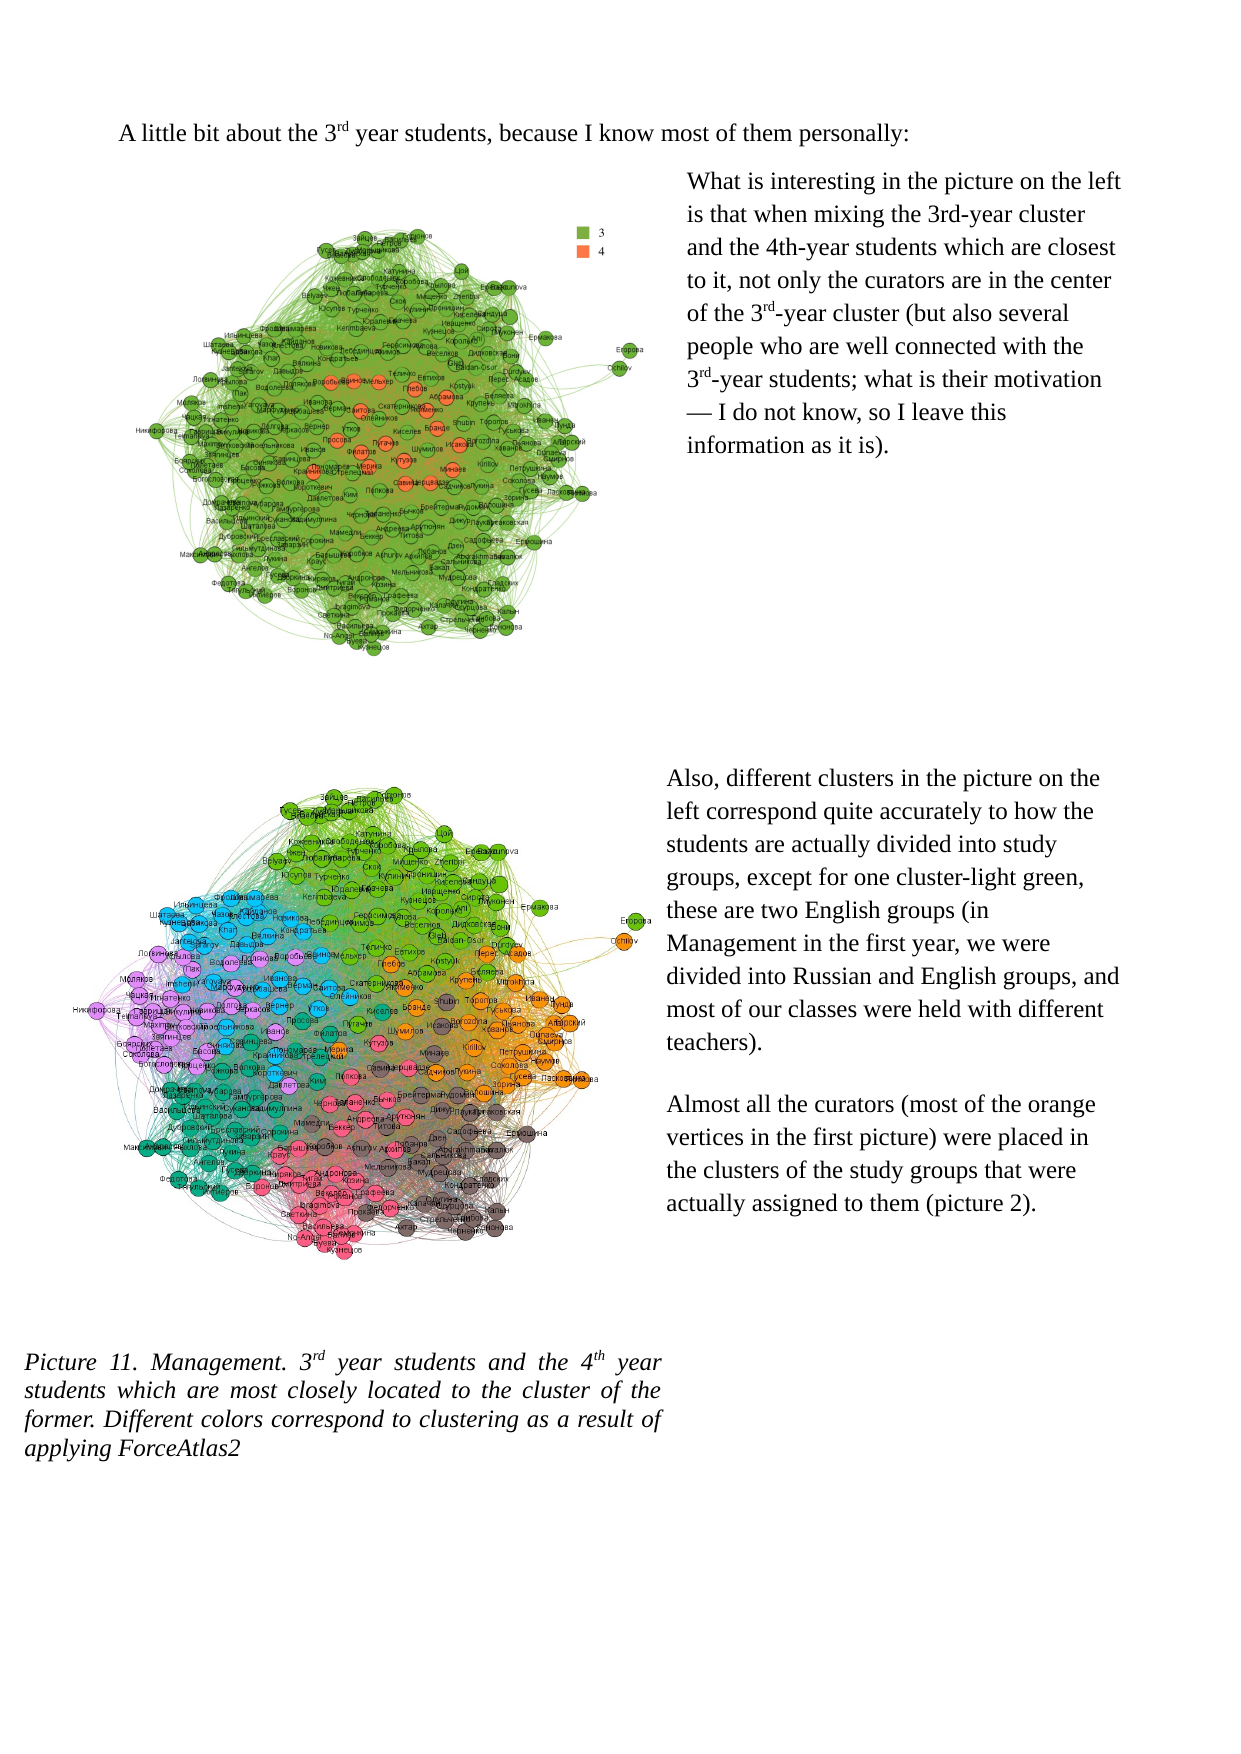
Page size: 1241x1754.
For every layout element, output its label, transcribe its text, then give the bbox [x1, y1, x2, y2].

picture [118, 165, 668, 716]
text Also, different clusters in the picture on the left correspond quite accurately to how the students are actually divided into study groups, except for one cluster-light green, these are two English groups (in Management in the first year, we were divided into Russian and English groups, and most of our classes were held with different teachers). Almost all the curators (most of the orange vertices in the first picture) were placed in the clusters of the study groups that were actually assigned to them (picture 2). [667, 763, 1122, 1217]
picture [65, 728, 667, 1314]
text A little bit about the 3rd year students, because I know most of them personally: [118, 118, 1122, 147]
text What is interesting in the picture on the left is that when mixing the 3rd-year cluster and the 4th-year students which are closest to it, not only the curators are in the center of the 3rd-year cluster (but also several people who are well connected with the 3rd-year students; what is their motivation — I do not know, so I leave this information as it is). [668, 166, 1122, 459]
